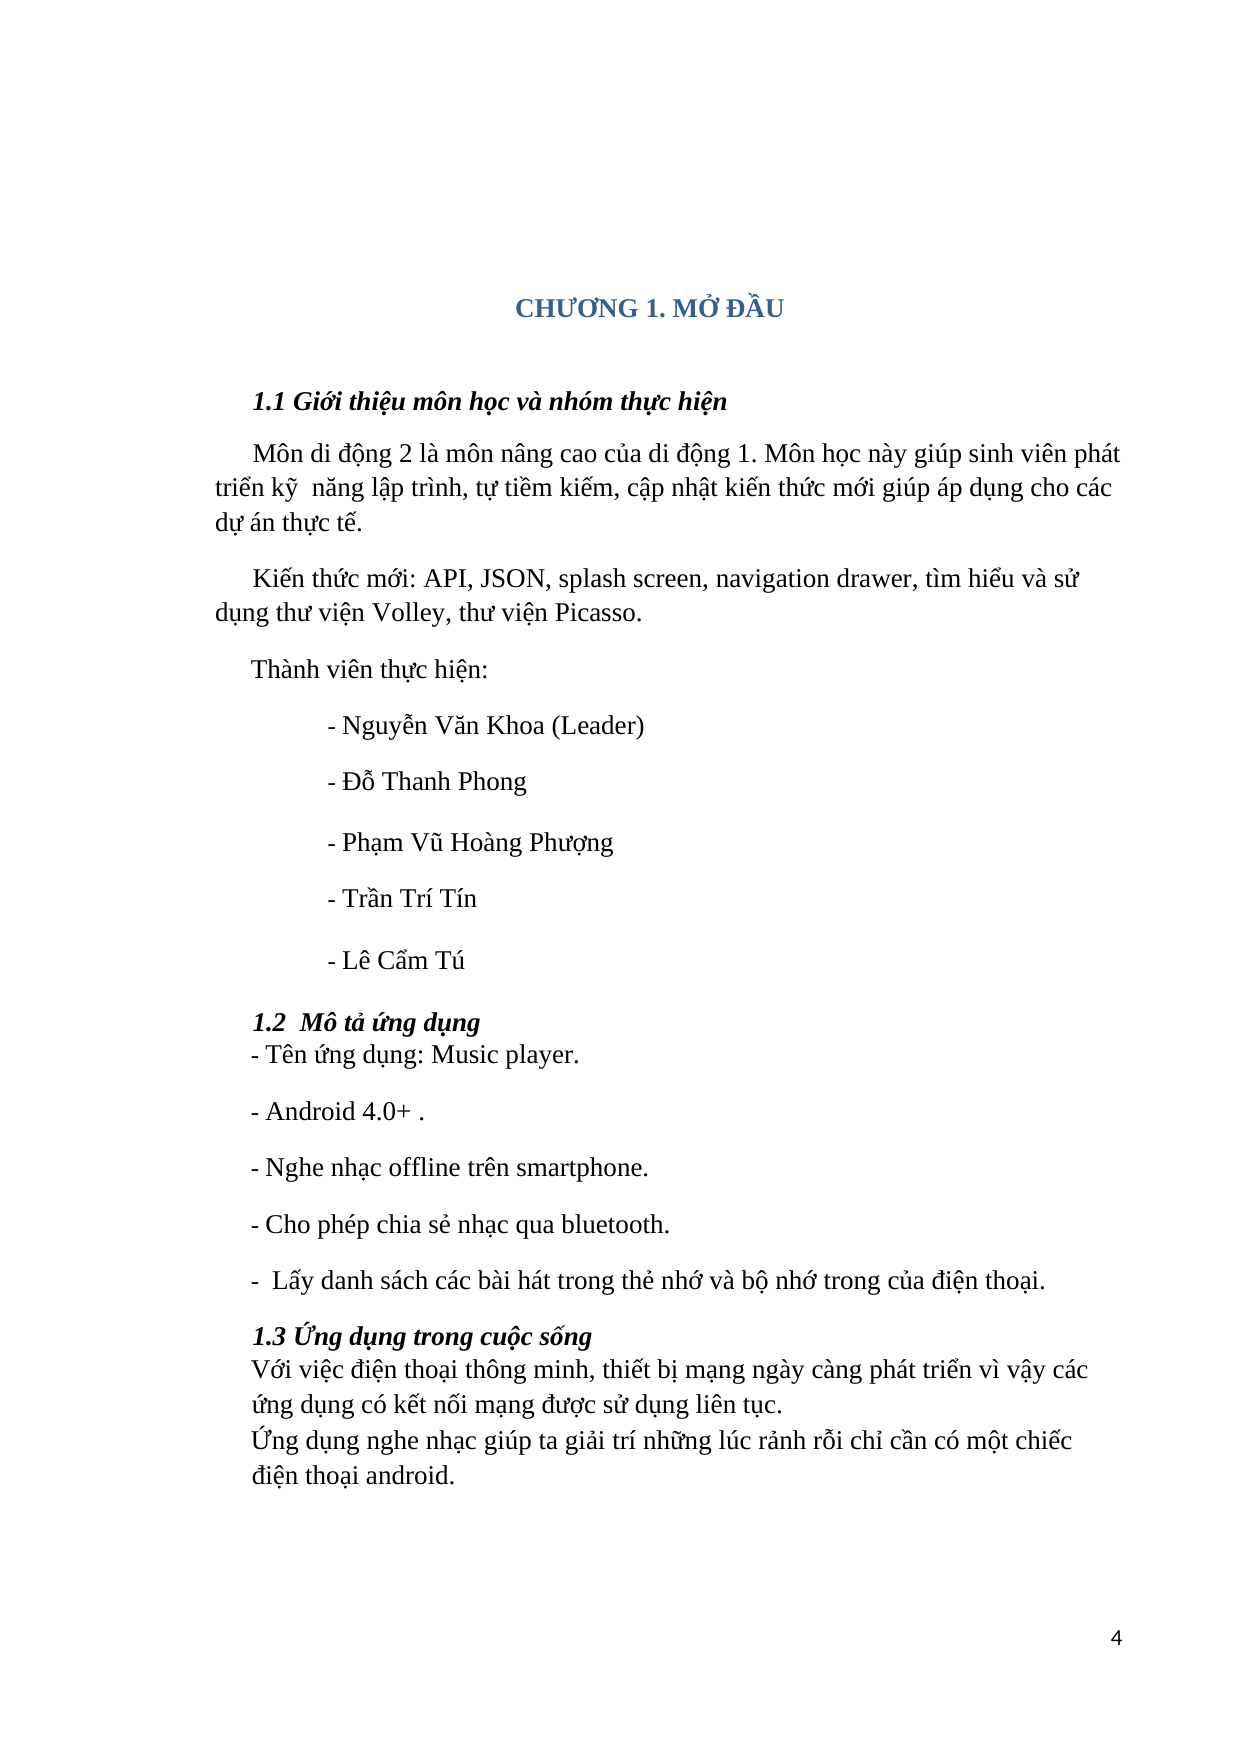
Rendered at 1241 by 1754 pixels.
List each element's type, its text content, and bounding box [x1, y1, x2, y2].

text Ứng dụng nghe nhạc giúp ta giải trí những lúc rảnh rỗi chỉ cần có một chiếc điện thoại android. [251, 1424, 1122, 1490]
list Lê Cẩm Tú [327, 944, 1122, 975]
subtitle 1.2 Mô tả ứng dụng [252, 1006, 1122, 1037]
list Android 4.0+ . [251, 1095, 1122, 1126]
list Cho phép chia sẻ nhạc qua bluetooth. [251, 1208, 1122, 1239]
text Thành viên thực hiện: [251, 653, 1122, 684]
list Đỗ Thanh Phong [327, 766, 1122, 797]
subtitle CHƯƠNG 1. MỞ ĐẦU [177, 292, 1122, 323]
text Môn di động 2 là môn nâng cao của di động 1. Môn học này giúp sinh viên phát triển kỹ năng lập trình, tự tiềm kiếm, cập nhật kiến thức mới giúp áp dụng cho các dự án thực tế. [215, 437, 1122, 537]
list Phạm Vũ Hoàng Phượng [327, 826, 1122, 857]
list Tên ứng dụng: Music player. [251, 1039, 1122, 1070]
list Trần Trí Tín [327, 882, 1122, 913]
subtitle 1.1 Giới thiệu môn học và nhóm thực hiện [252, 385, 1122, 416]
list Nguyễn Văn Khoa (Leader) [327, 709, 1122, 740]
list Nghe nhạc offline trên smartphone. [251, 1151, 1122, 1182]
text Kiến thức mới: API, JSON, splash screen, navigation drawer, tìm hiểu và sử dụng thư viện Volley, thư viện Picasso. [215, 562, 1122, 628]
subtitle 1.3 Ứng dụng trong cuộc sống [252, 1320, 1122, 1352]
text Với việc điện thoại thông minh, thiết bị mạng ngày càng phát triển vì vậy các ứng dụng có kết nối mạng được sử dụng liên tục. [251, 1353, 1122, 1419]
list Lấy danh sách các bài hát trong thẻ nhớ và bộ nhớ trong của điện thoại. [251, 1264, 1122, 1295]
